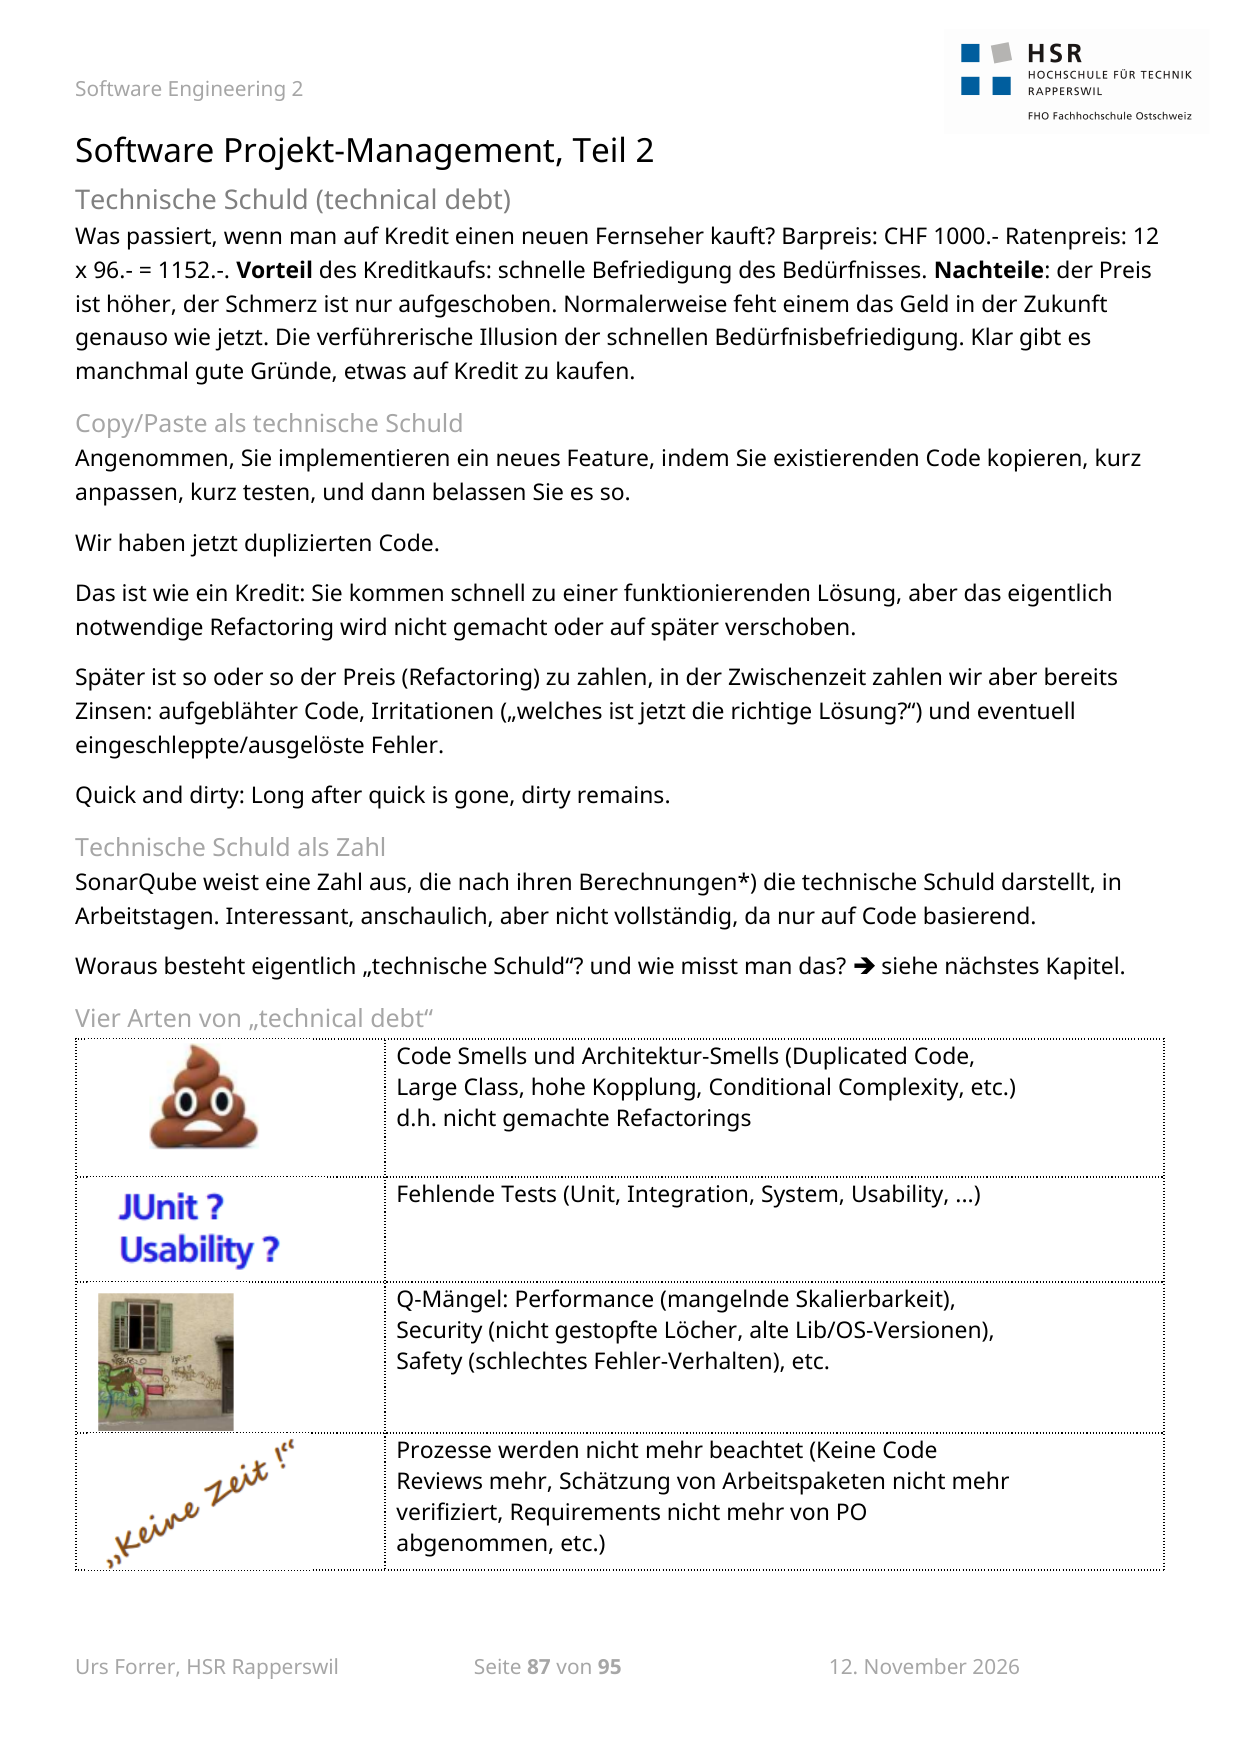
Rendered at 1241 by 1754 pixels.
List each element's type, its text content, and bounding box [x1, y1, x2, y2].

subtitle Copy/Paste als technische Schuld [75, 406, 1165, 439]
picture [87, 1177, 325, 1281]
table_header [310, 1038, 385, 1176]
subtitle Software Projekt-Management, Teil 2 [75, 127, 1165, 173]
table_cell [311, 1432, 385, 1569]
table_cell [249, 1281, 385, 1432]
table_header [76, 1038, 87, 1176]
subtitle Technische Schuld (technical debt) [75, 180, 1165, 217]
table_cell [76, 1432, 87, 1569]
table_cell Prozesse werden nicht mehr beachtet (Keine Code Reviews mehr, Schätzung von Arbeitspaketen nicht mehr verifiziert, Requirements nicht mehr von PO abgenommen, etc.) [385, 1432, 1164, 1569]
picture [87, 1039, 311, 1176]
text Angenommen, Sie implementieren ein neues Feature, indem Sie existierenden Code kopieren, kurz anpassen, kurz testen, und dann belassen Sie es so. [75, 442, 1165, 507]
picture [943, 29, 1210, 134]
text SonarQube weist eine Zahl aus, die nach ihren Berechnungen*) die technische Schuld darstellt, in Arbeitstagen. Interessant, anschaulich, aber nicht vollständig, da nur auf Code basierend. [75, 866, 1165, 931]
table_cell [76, 1176, 87, 1281]
text Woraus besteht eigentlich „technische Schuld“? und wie misst man das? siehe nächstes Kapitel. [75, 950, 1165, 982]
text Quick and dirty: Long after quick is gone, dirty remains. [75, 779, 1165, 810]
text Wir haben jetzt duplizierten Code. [75, 526, 1165, 558]
text Was passiert, wenn man auf Kredit einen neuen Fernseher kauft? Barpreis: CHF 1000.- Ratenpreis: 12 x 96.- = 1152.-. Vorteil des Kreditkaufs: schnelle Befriedigung des Bedürfnisses. Nachteile: der Preis ist höher, der Schmerz ist nur aufgeschoben. Normalerweise feht einem das Geld in der Zukunft genauso wie jetzt. Die verführerische Illusion der schnellen Bedürfnisbefriedigung. Klar gibt es manchmal gute Gründe, etwas auf Kredit zu kaufen. [75, 220, 1165, 386]
subtitle Technische Schuld als Zahl [75, 829, 1165, 863]
text Später ist so oder so der Preis (Refactoring) zu zahlen, in der Zwischenzeit zahlen wir aber bereits Zinsen: aufgeblähter Code, Irritationen („welches ist jetzt die richtige Lösung?“) und eventuell eingeschleppte/ausgelöste Fehler. [75, 661, 1165, 760]
picture [87, 1282, 249, 1432]
subtitle Vier Arten von „technical debt“ [75, 1001, 1165, 1035]
table_header Code Smells und Architektur-Smells (Duplicated Code, Large Class, hohe Kopplung, Conditional Complexity, etc.) d.h. nicht gemachte Refactorings [385, 1038, 1164, 1176]
picture [87, 1433, 311, 1570]
table_cell Q-Mängel: Performance (mangelnde Skalierbarkeit), Security (nicht gestopfte Löcher, alte Lib/OS-Versionen), Safety (schlechtes Fehler-Verhalten), etc. [385, 1281, 1164, 1432]
table_cell Fehlende Tests (Unit, Integration, System, Usability, ...) [385, 1176, 1164, 1281]
table_cell [76, 1281, 87, 1432]
text Das ist wie ein Kredit: Sie kommen schnell zu einer funktionierenden Lösung, aber das eigentlich notwendige Refactoring wird nicht gemacht oder auf später verschoben. [75, 577, 1165, 642]
table_cell [325, 1176, 385, 1281]
